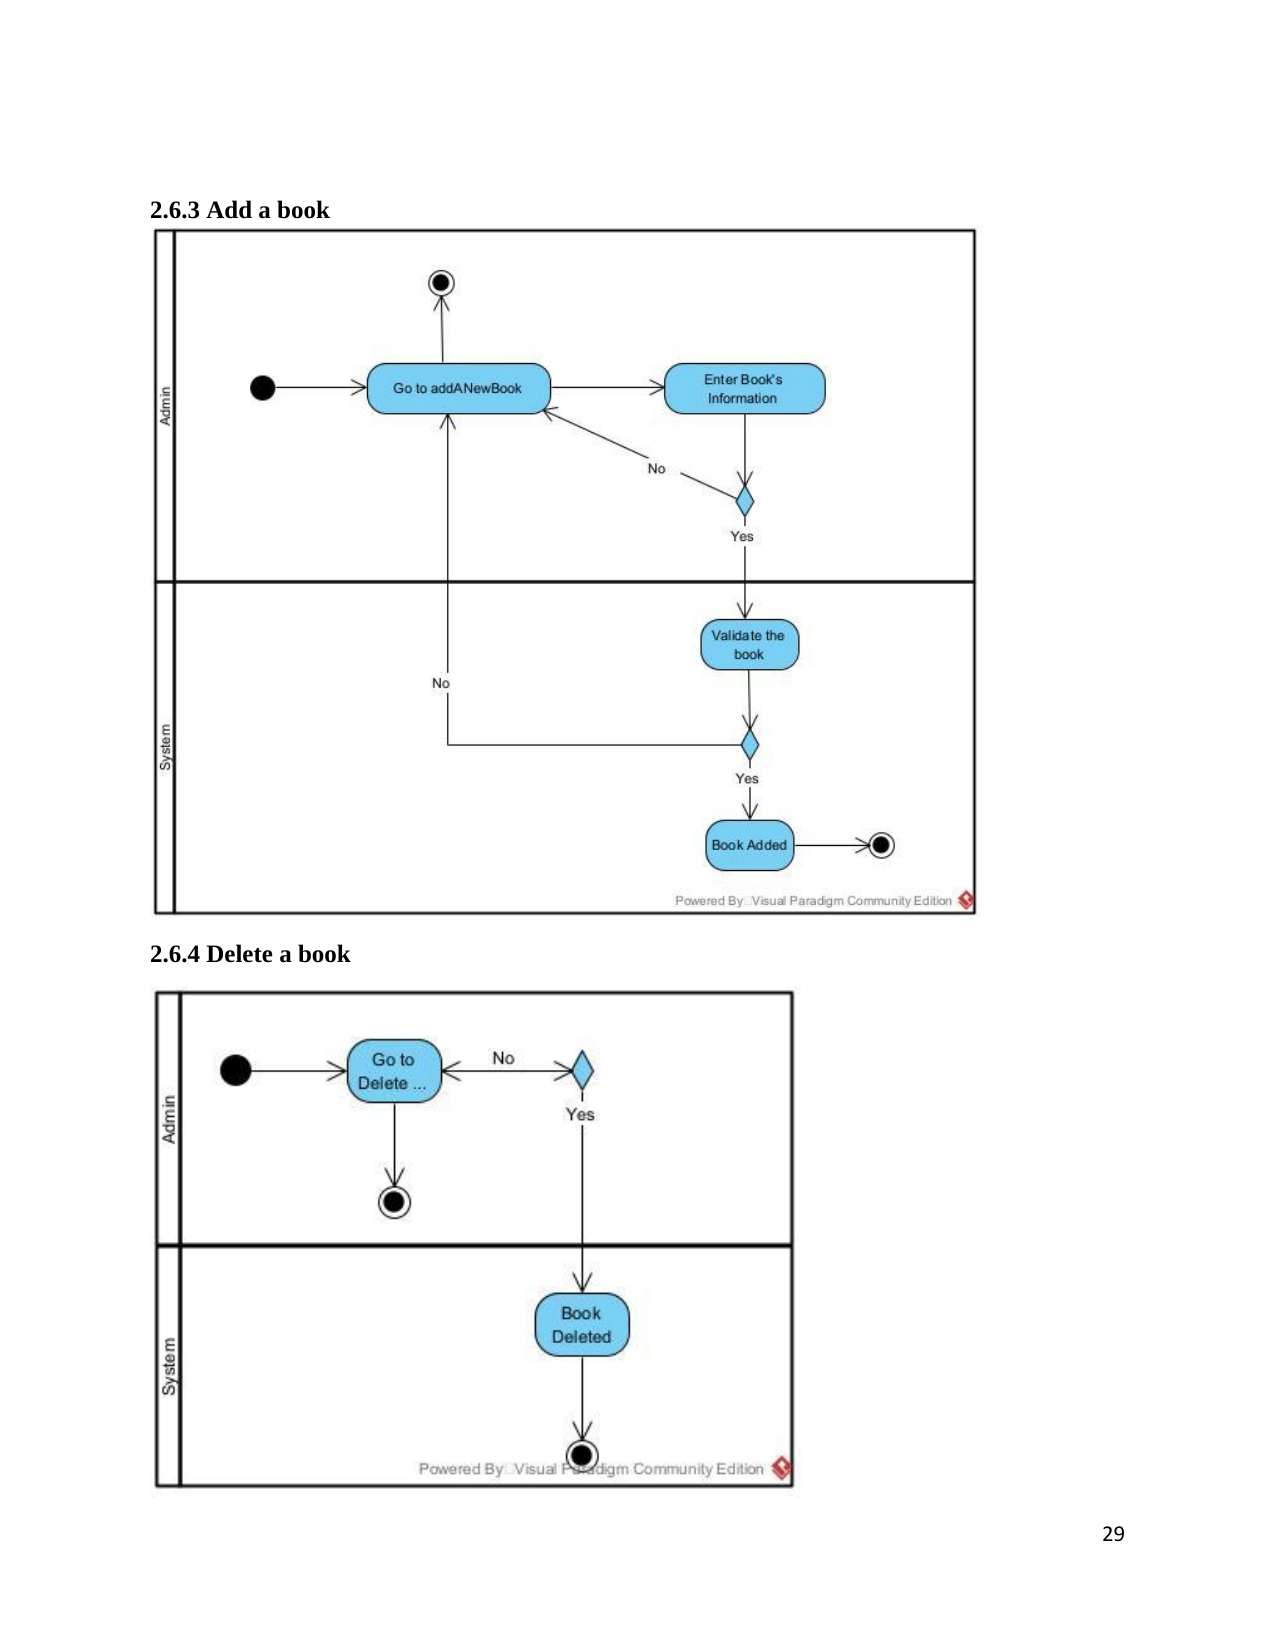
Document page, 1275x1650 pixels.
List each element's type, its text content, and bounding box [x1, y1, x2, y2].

picture [150, 226, 984, 924]
text 2.6.4 Delete a book [150, 939, 1125, 967]
picture [150, 986, 804, 1498]
